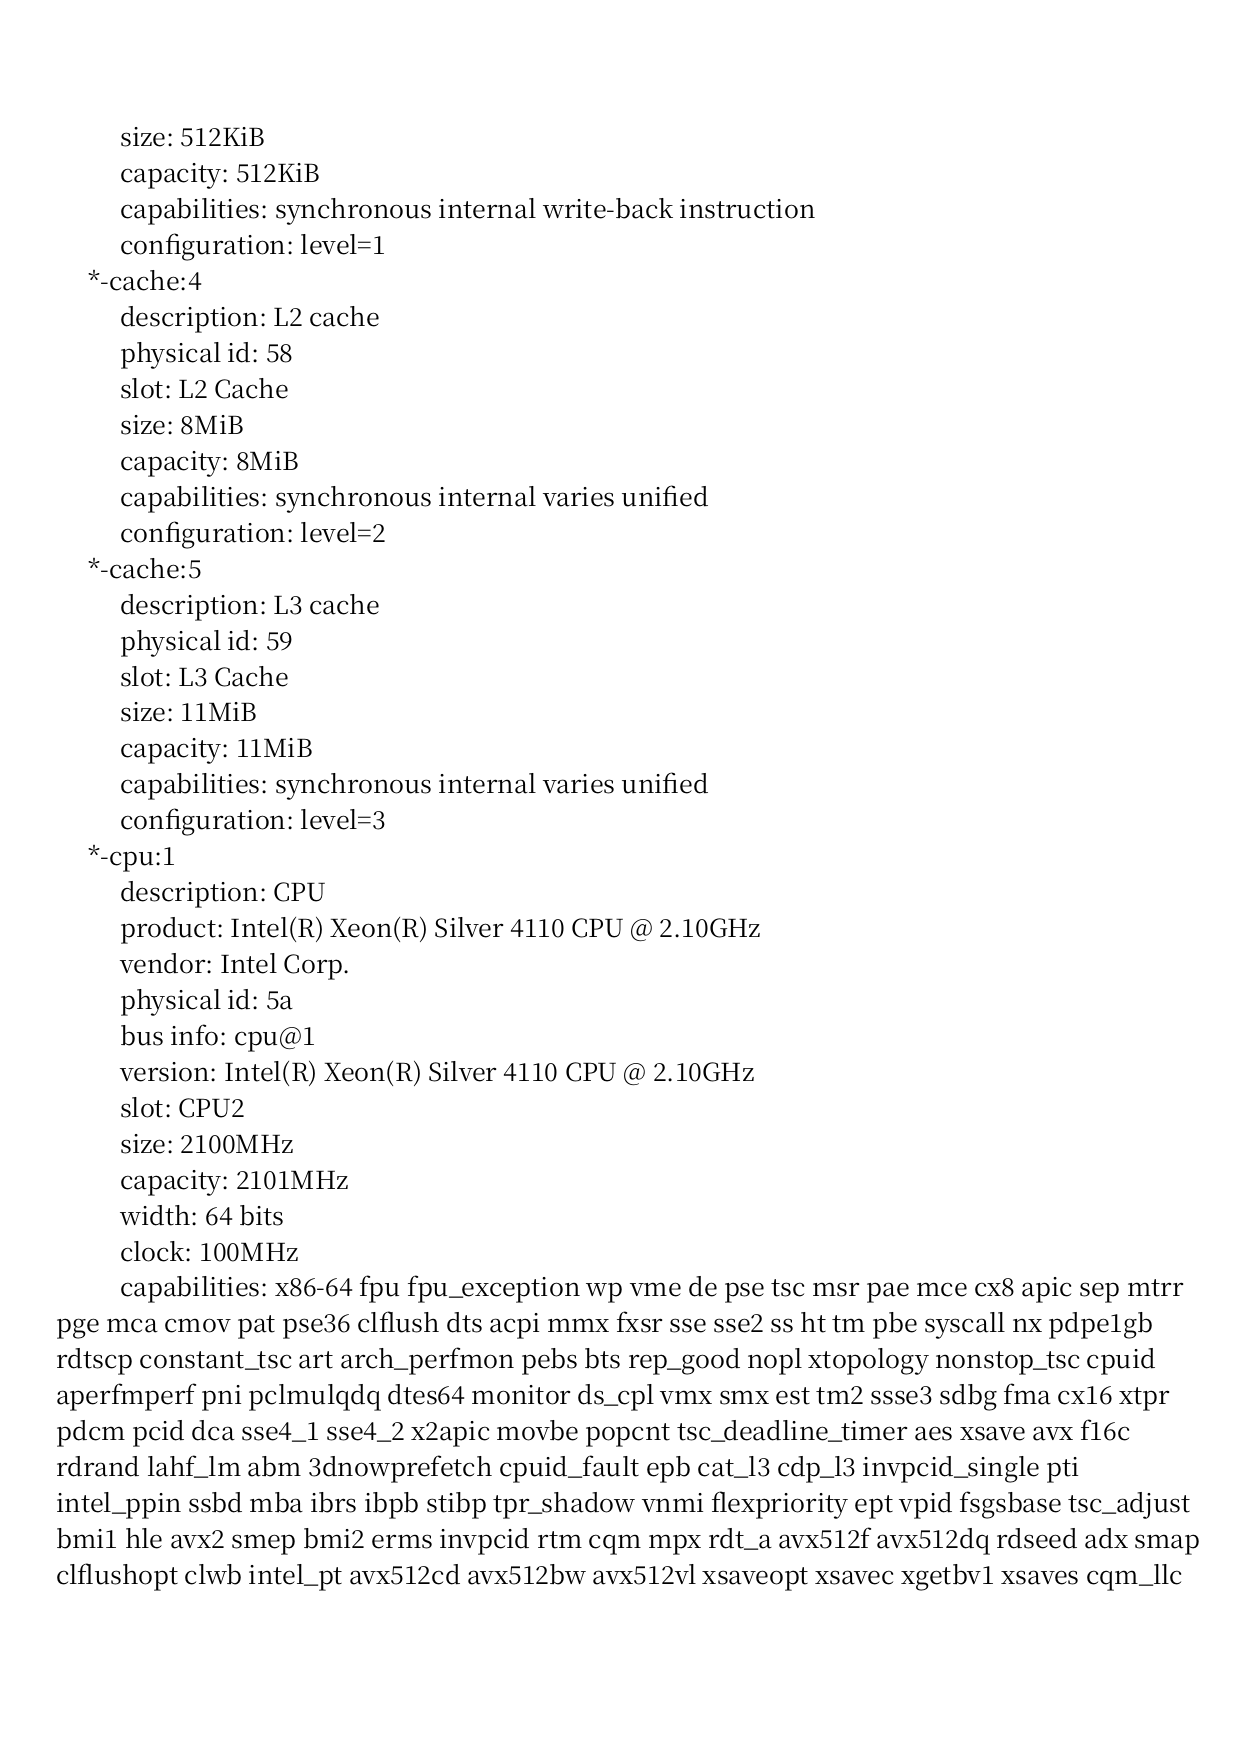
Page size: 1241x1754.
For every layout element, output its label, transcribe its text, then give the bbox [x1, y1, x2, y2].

text capabilities: synchronous internal varies unified [56, 477, 1208, 513]
text configuration: level=3 [56, 801, 1208, 837]
text *-cache:5 [56, 549, 1208, 585]
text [56, 1268, 1208, 1592]
text vendor: Intel Corp. [56, 945, 1208, 981]
text capacity: 8MiB [56, 442, 1208, 477]
text physical id: 59 [56, 621, 1208, 657]
text *-cpu:1 [56, 837, 1208, 873]
text configuration: level=1 [56, 226, 1208, 262]
text physical id: 5a [56, 981, 1208, 1017]
text capacity: 11MiB [56, 729, 1208, 765]
text capacity: 512KiB [56, 154, 1208, 190]
text bus info: cpu@1 [56, 1017, 1208, 1052]
text product: Intel(R) Xeon(R) Silver 4110 CPU @ 2.10GHz [56, 909, 1208, 945]
text configuration: level=2 [56, 513, 1208, 549]
text slot: L2 Cache [56, 370, 1208, 406]
text *-cache:4 [56, 262, 1208, 298]
text version: Intel(R) Xeon(R) Silver 4110 CPU @ 2.10GHz [56, 1052, 1208, 1088]
text description: CPU [56, 873, 1208, 909]
text size: 8MiB [56, 406, 1208, 442]
text capabilities: synchronous internal write-back instruction [56, 190, 1208, 226]
text slot: L3 Cache [56, 657, 1208, 693]
text size: 512KiB [56, 118, 1208, 154]
text slot: CPU2 [56, 1088, 1208, 1124]
text size: 11MiB [56, 693, 1208, 729]
text capacity: 2101MHz [56, 1160, 1208, 1196]
text capabilities: synchronous internal varies unified [56, 765, 1208, 801]
text size: 2100MHz [56, 1124, 1208, 1160]
text description: L2 cache [56, 298, 1208, 334]
text clock: 100MHz [56, 1232, 1208, 1268]
text description: L3 cache [56, 585, 1208, 621]
text width: 64 bits [56, 1196, 1208, 1232]
text physical id: 58 [56, 334, 1208, 370]
